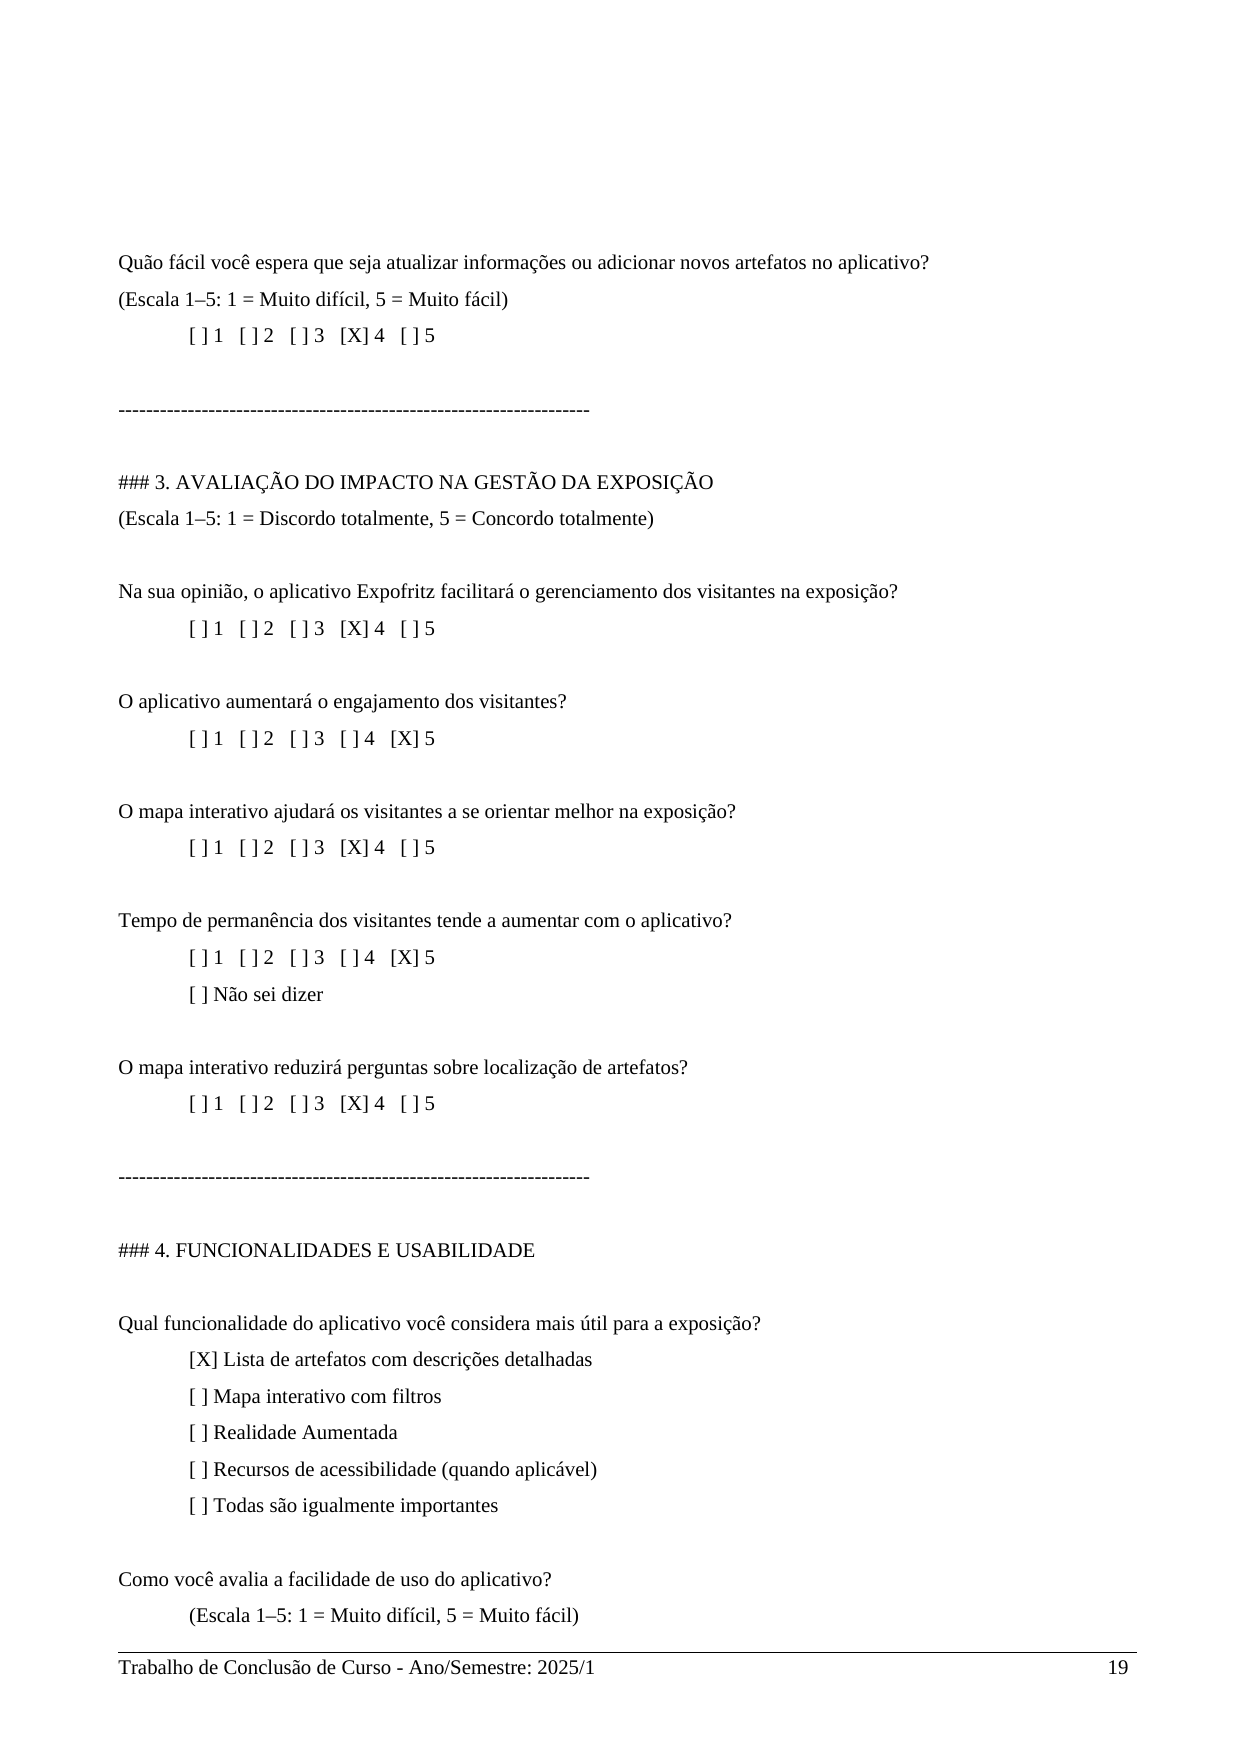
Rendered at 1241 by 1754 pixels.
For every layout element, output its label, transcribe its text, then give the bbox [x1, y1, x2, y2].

text Como você avalia a facilidade de uso do aplicativo? [118, 1567, 1122, 1591]
text (Escala 1–5: 1 = Muito difícil, 5 = Muito fácil) [118, 287, 1122, 311]
text ### 4. FUNCIONALIDADES E USABILIDADE [118, 1237, 1122, 1262]
text [ ] 1 [ ] 2 [ ] 3 [X] 4 [ ] 5 [118, 835, 1122, 859]
text Tempo de permanência dos visitantes tende a aumentar com o aplicativo? [118, 908, 1122, 932]
text (Escala 1–5: 1 = Muito difícil, 5 = Muito fácil) [118, 1603, 1122, 1627]
text [ ] Todas são igualmente importantes [118, 1493, 1122, 1517]
text O mapa interativo ajudará os visitantes a se orientar melhor na exposição? [118, 799, 1122, 823]
text O mapa interativo reduzirá perguntas sobre localização de artefatos? [118, 1055, 1122, 1079]
text [ ] Não sei dizer [118, 982, 1122, 1006]
text (Escala 1–5: 1 = Discordo totalmente, 5 = Concordo totalmente) [118, 506, 1122, 530]
text [X] Lista de artefatos com descrições detalhadas [118, 1347, 1122, 1371]
text [ ] Mapa interativo com filtros [118, 1384, 1122, 1408]
text [ ] Recursos de acessibilidade (quando aplicável) [118, 1457, 1122, 1481]
text [ ] 1 [ ] 2 [ ] 3 [X] 4 [ ] 5 [118, 616, 1122, 640]
text O aplicativo aumentará o engajamento dos visitantes? [118, 689, 1122, 713]
text [ ] Realidade Aumentada [118, 1420, 1122, 1444]
text [ ] 1 [ ] 2 [ ] 3 [ ] 4 [X] 5 [118, 726, 1122, 750]
text [ ] 1 [ ] 2 [ ] 3 [X] 4 [ ] 5 [118, 323, 1122, 347]
text ### 3. AVALIAÇÃO DO IMPACTO NA GESTÃO DA EXPOSIÇÃO [118, 470, 1122, 494]
text [ ] 1 [ ] 2 [ ] 3 [ ] 4 [X] 5 [118, 945, 1122, 969]
text -------------------------------------------------------------------- [118, 1164, 1122, 1188]
text Qual funcionalidade do aplicativo você considera mais útil para a exposição? [118, 1311, 1122, 1335]
text [ ] 1 [ ] 2 [ ] 3 [X] 4 [ ] 5 [118, 1091, 1122, 1115]
text -------------------------------------------------------------------- [118, 397, 1122, 421]
text Na sua opinião, o aplicativo Expofritz facilitará o gerenciamento dos visitantes na exposição? [118, 579, 1122, 603]
text Quão fácil você espera que seja atualizar informações ou adicionar novos artefatos no aplicativo? [118, 250, 1122, 274]
